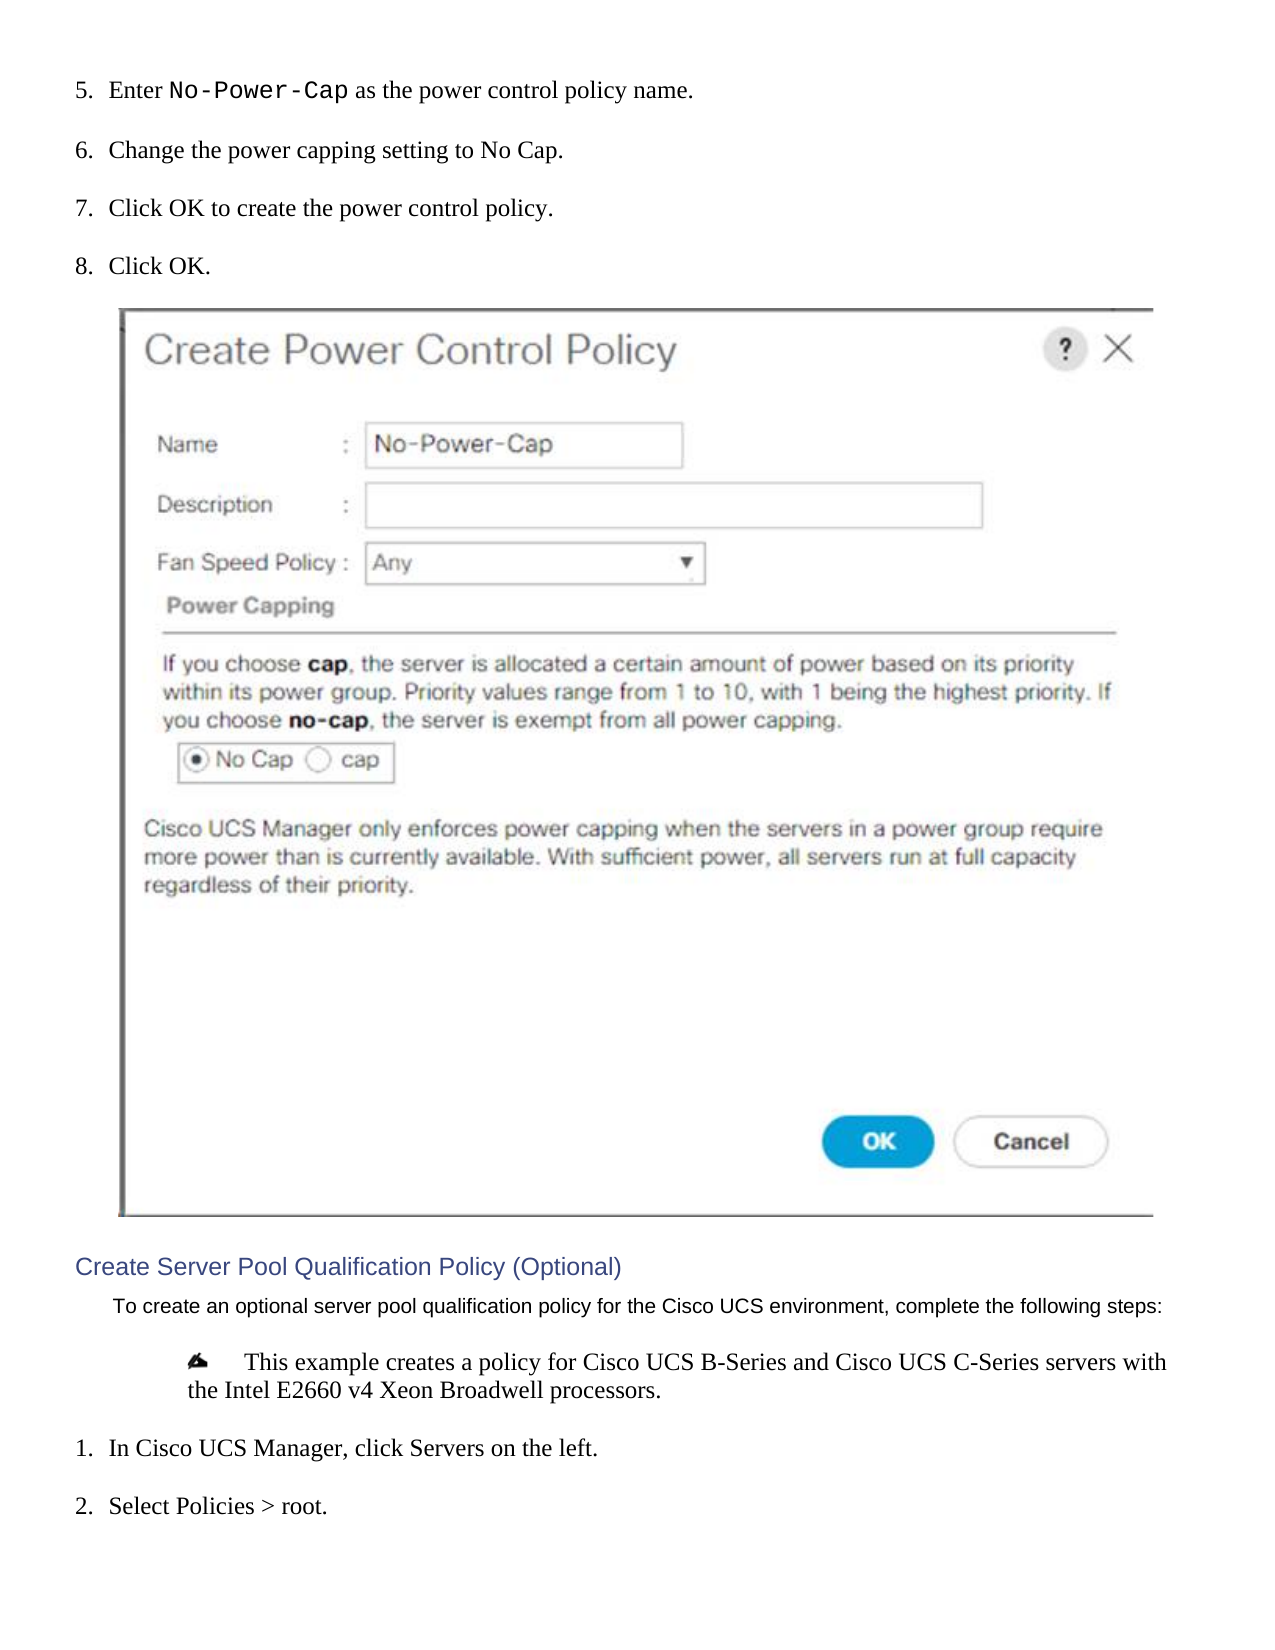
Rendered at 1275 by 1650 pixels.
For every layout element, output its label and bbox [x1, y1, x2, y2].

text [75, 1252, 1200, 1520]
picture [118, 308, 1154, 1217]
picture [187, 1352, 208, 1370]
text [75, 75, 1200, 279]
